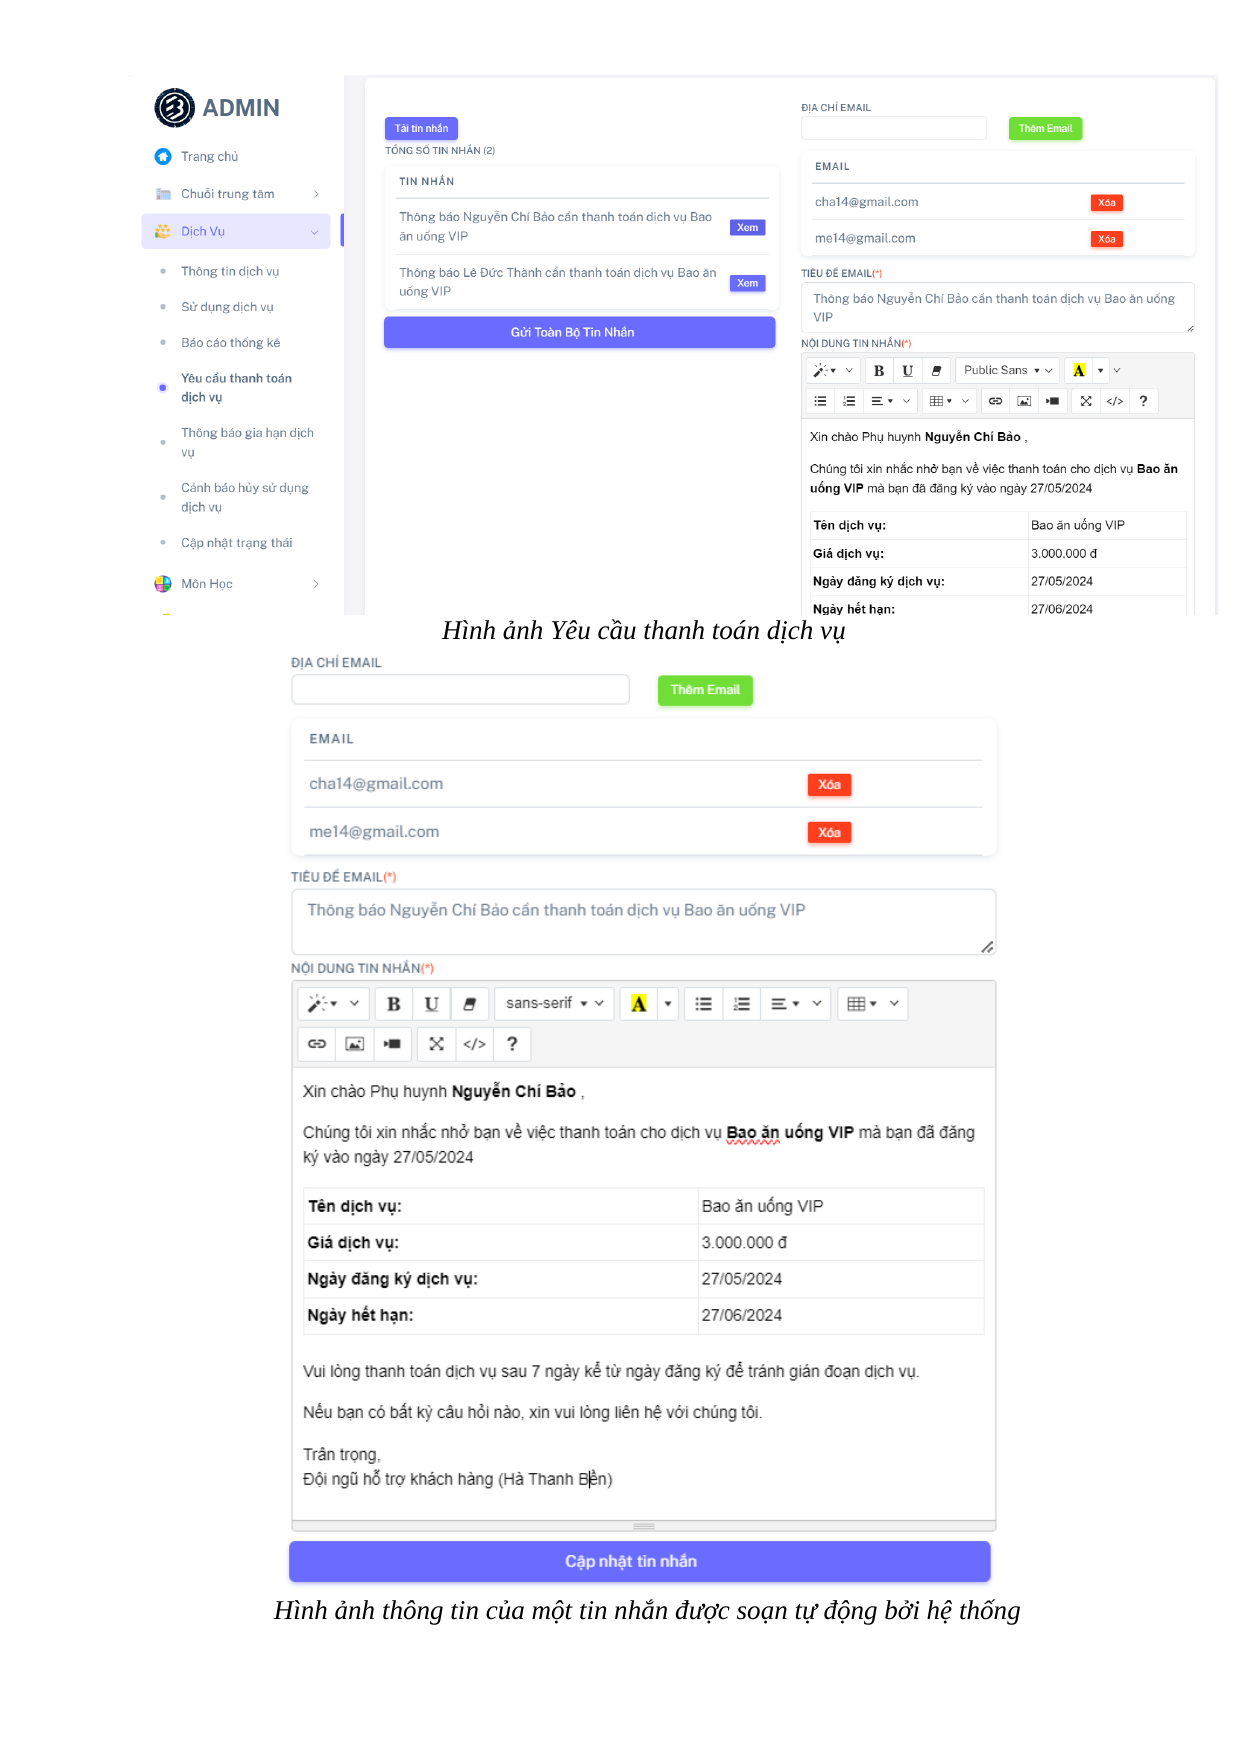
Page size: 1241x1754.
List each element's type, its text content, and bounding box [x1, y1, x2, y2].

picture [129, 75, 1219, 615]
text Hình ảnh thông tin của một tin nhắn được soạn tự động bởi hệ thống [129, 1594, 1165, 1625]
picture [281, 645, 1013, 1595]
